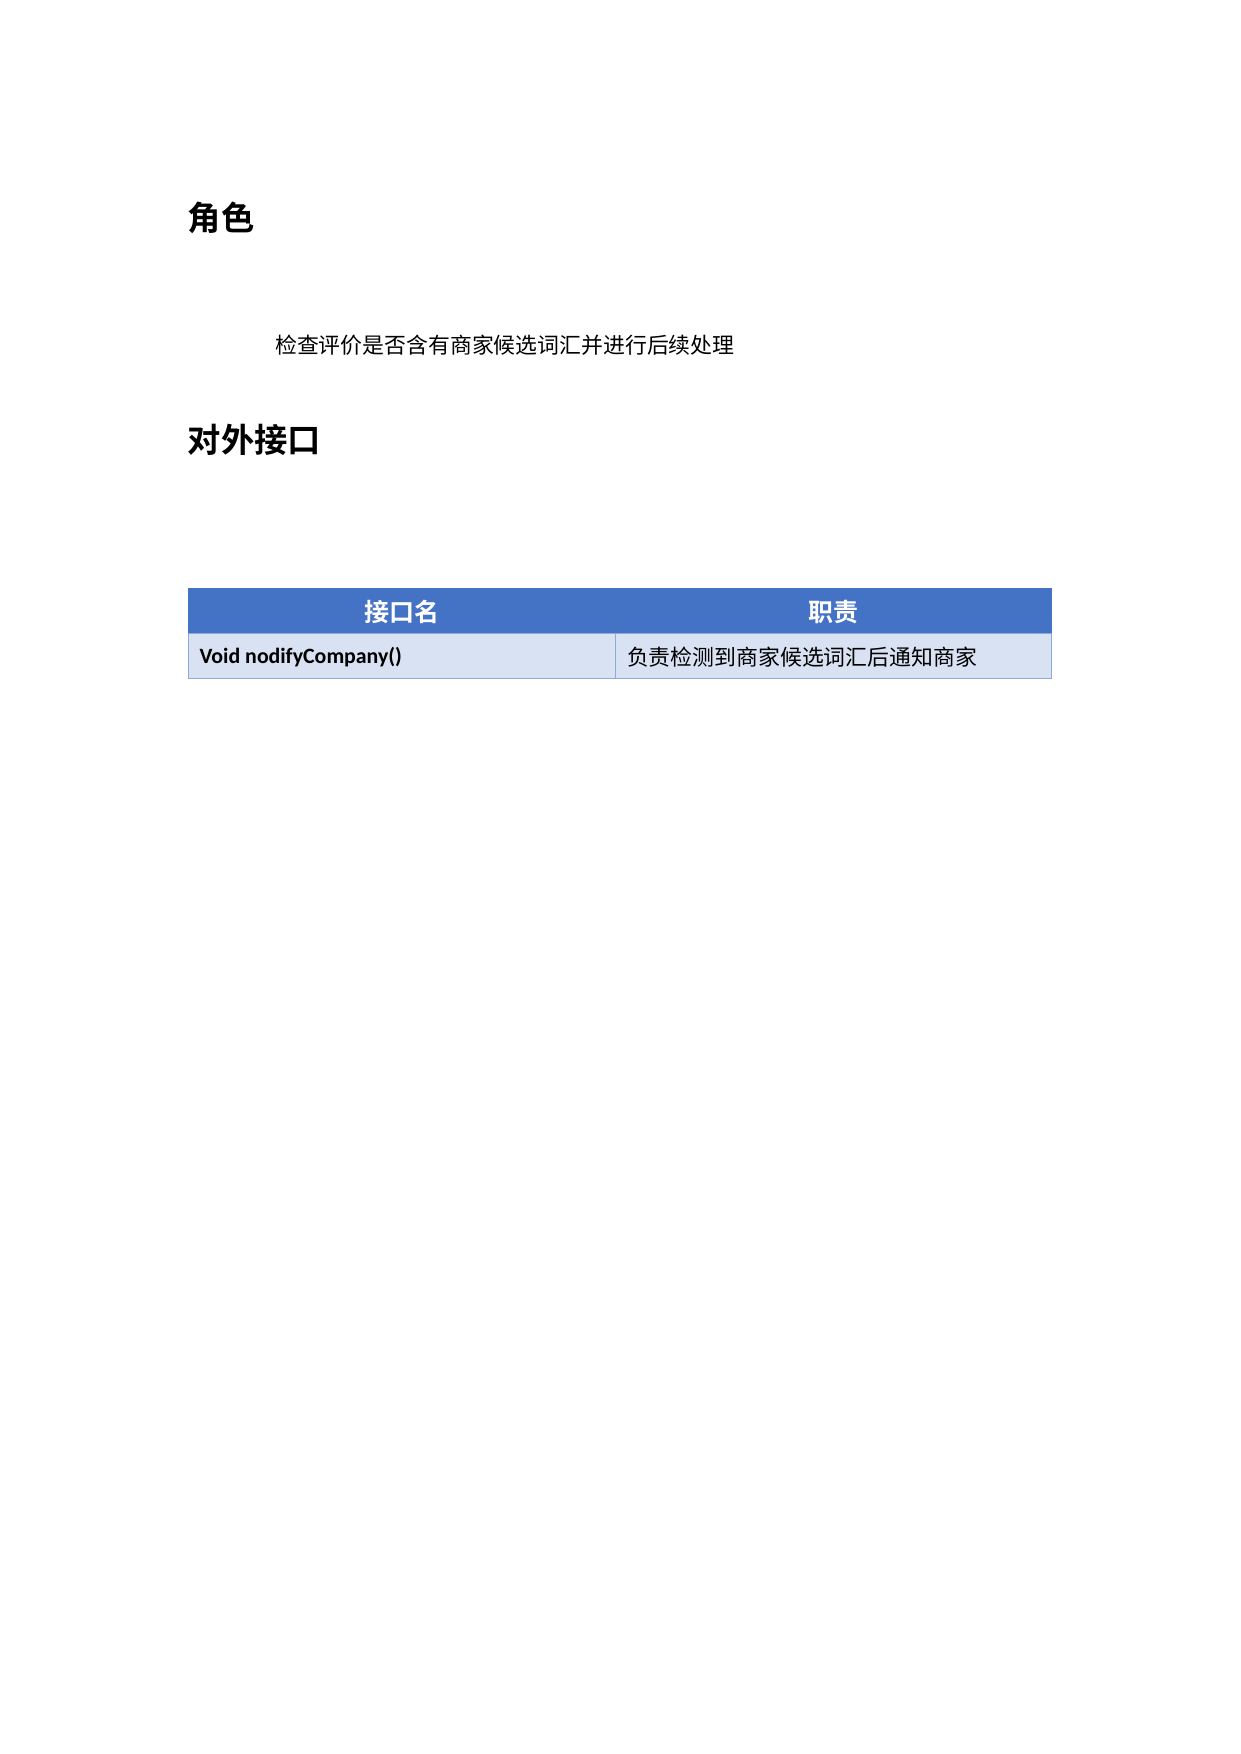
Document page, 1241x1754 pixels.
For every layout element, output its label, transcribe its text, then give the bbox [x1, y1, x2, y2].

text 检查评价是否含有商家候选词汇并进行后续处理 [187, 322, 1053, 366]
table_header 接口名 [189, 589, 615, 633]
table_header 职责 [616, 589, 1051, 633]
subtitle 角色 [187, 172, 1053, 260]
table_cell Void nodifyCompany() [189, 634, 615, 678]
subtitle 对外接口 [187, 393, 1053, 482]
table_cell 负责检测到商家候选词汇后通知商家 [616, 634, 1051, 678]
